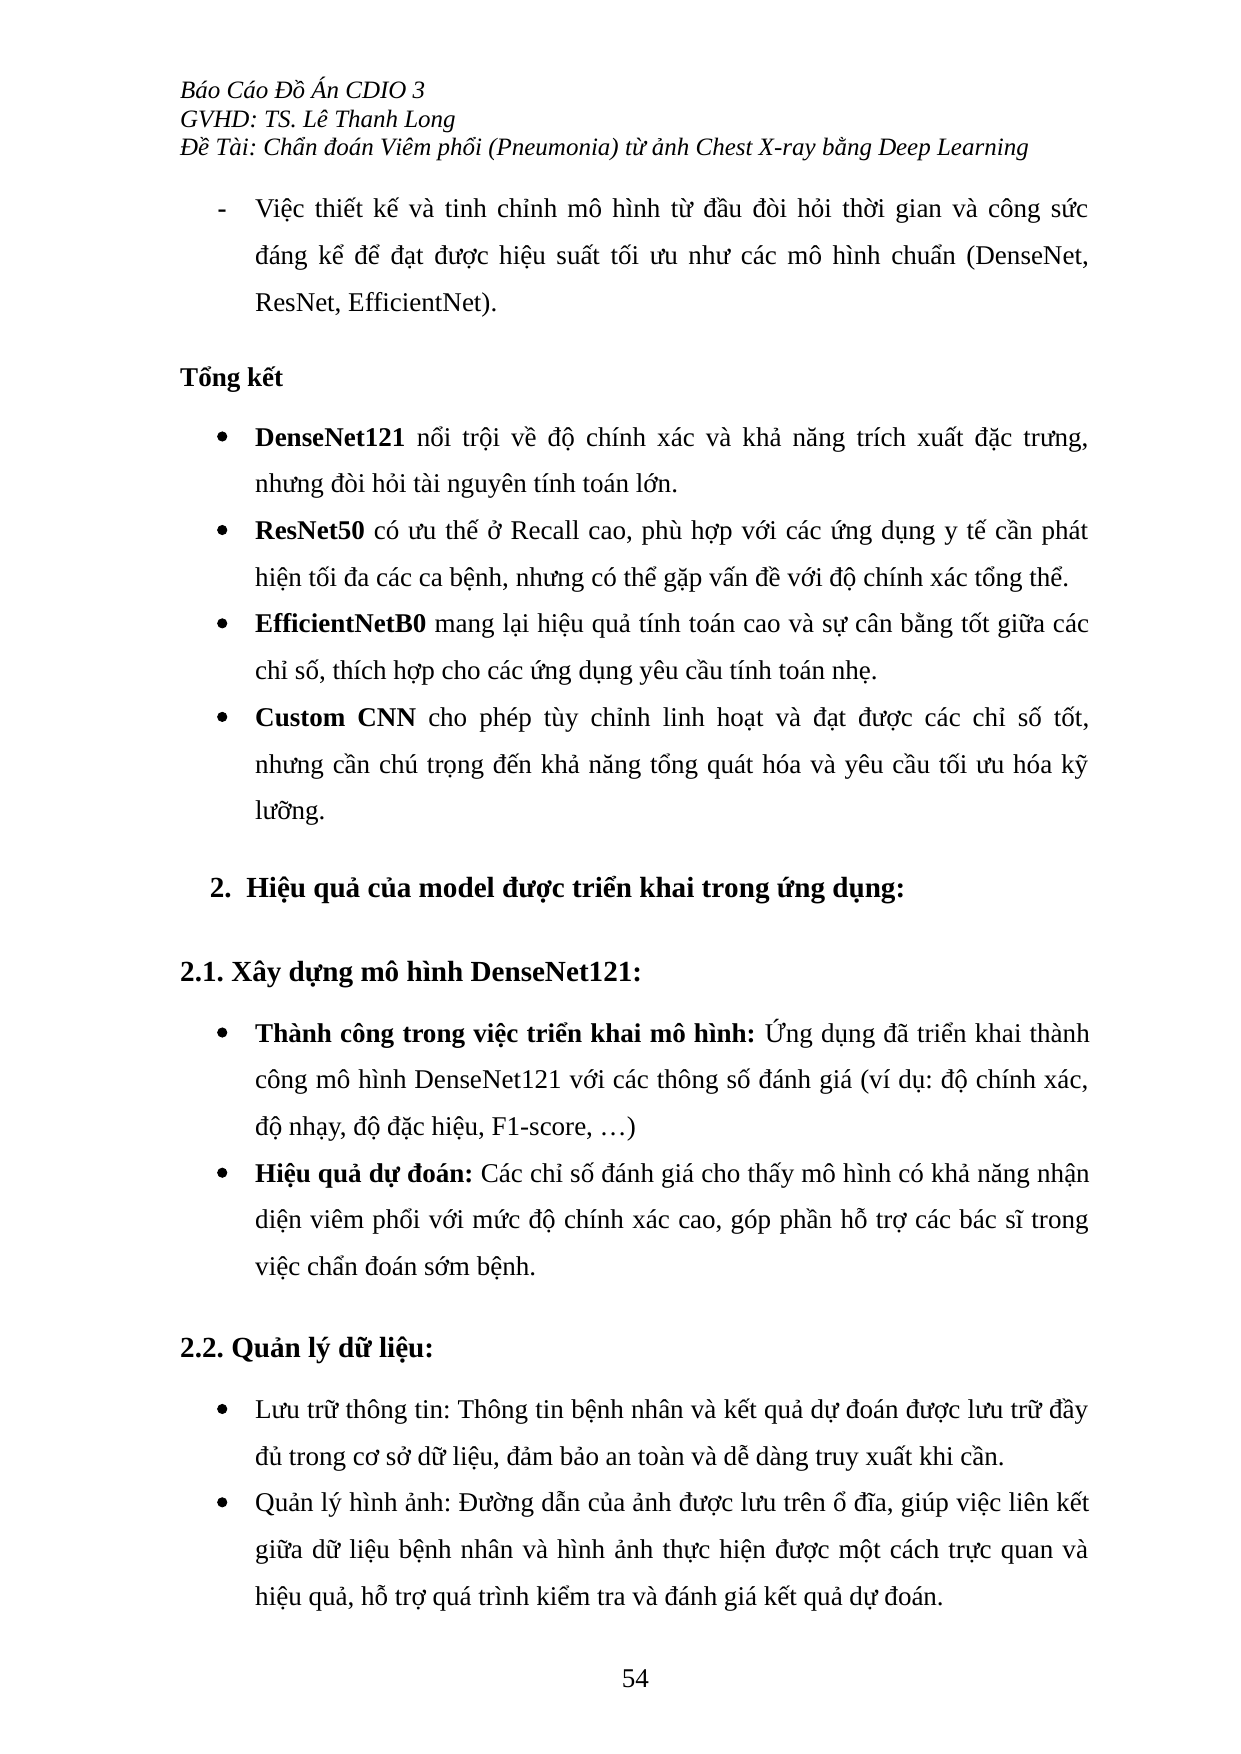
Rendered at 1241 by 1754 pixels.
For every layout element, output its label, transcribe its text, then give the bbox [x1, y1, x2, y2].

subtitle 2.2. Quản lý dữ liệu: [180, 1330, 1090, 1364]
list Việc thiết kế và tinh chỉnh mô hình từ đầu đòi hỏi thời gian và công sức đáng kể để đạt được hiệu suất tối ưu như các mô hình chuẩn (DenseNet, ResNet, EfficientNet). [217, 192, 1090, 317]
list Hiệu quả dự đoán: Các chỉ số đánh giá cho thấy mô hình có khả năng nhận diện viêm phổi với mức độ chính xác cao, góp phần hỗ trợ các bác sĩ trong việc chẩn đoán sớm bệnh. [217, 1157, 1090, 1281]
text Tổng kết [180, 362, 1090, 393]
subtitle 2. Hiệu quả của model được triển khai trong ứng dụng: [180, 870, 1090, 904]
list EfficientNetB0 mang lại hiệu quả tính toán cao và sự cân bằng tốt giữa các chỉ số, thích hợp cho các ứng dụng yêu cầu tính toán nhẹ. [217, 608, 1090, 686]
subtitle 2.1. Xây dựng mô hình DenseNet121: [180, 954, 1090, 987]
list Thành công trong việc triển khai mô hình: Ứng dụng đã triển khai thành công mô hình DenseNet121 với các thông số đánh giá (ví dụ: độ chính xác, độ nhạy, độ đặc hiệu, F1-score, …) [217, 1017, 1090, 1141]
list ResNet50 có ưu thế ở Recall cao, phù hợp với các ứng dụng y tế cần phát hiện tối đa các ca bệnh, nhưng có thể gặp vấn đề với độ chính xác tổng thể. [217, 514, 1090, 592]
list Custom CNN cho phép tùy chỉnh linh hoạt và đạt được các chỉ số tốt, nhưng cần chú trọng đến khả năng tổng quát hóa và yêu cầu tối ưu hóa kỹ lưỡng. [217, 701, 1090, 826]
list Quản lý hình ảnh: Đường dẫn của ảnh được lưu trên ổ đĩa, giúp việc liên kết giữa dữ liệu bệnh nhân và hình ảnh thực hiện được một cách trực quan và hiệu quả, hỗ trợ quá trình kiểm tra và đánh giá kết quả dự đoán. [217, 1487, 1090, 1611]
list DenseNet121 nổi trội về độ chính xác và khả năng trích xuất đặc trưng, nhưng đòi hỏi tài nguyên tính toán lớn. [217, 421, 1090, 499]
list Lưu trữ thông tin: Thông tin bệnh nhân và kết quả dự đoán được lưu trữ đầy đủ trong cơ sở dữ liệu, đảm bảo an toàn và dễ dàng truy xuất khi cần. [217, 1393, 1090, 1471]
